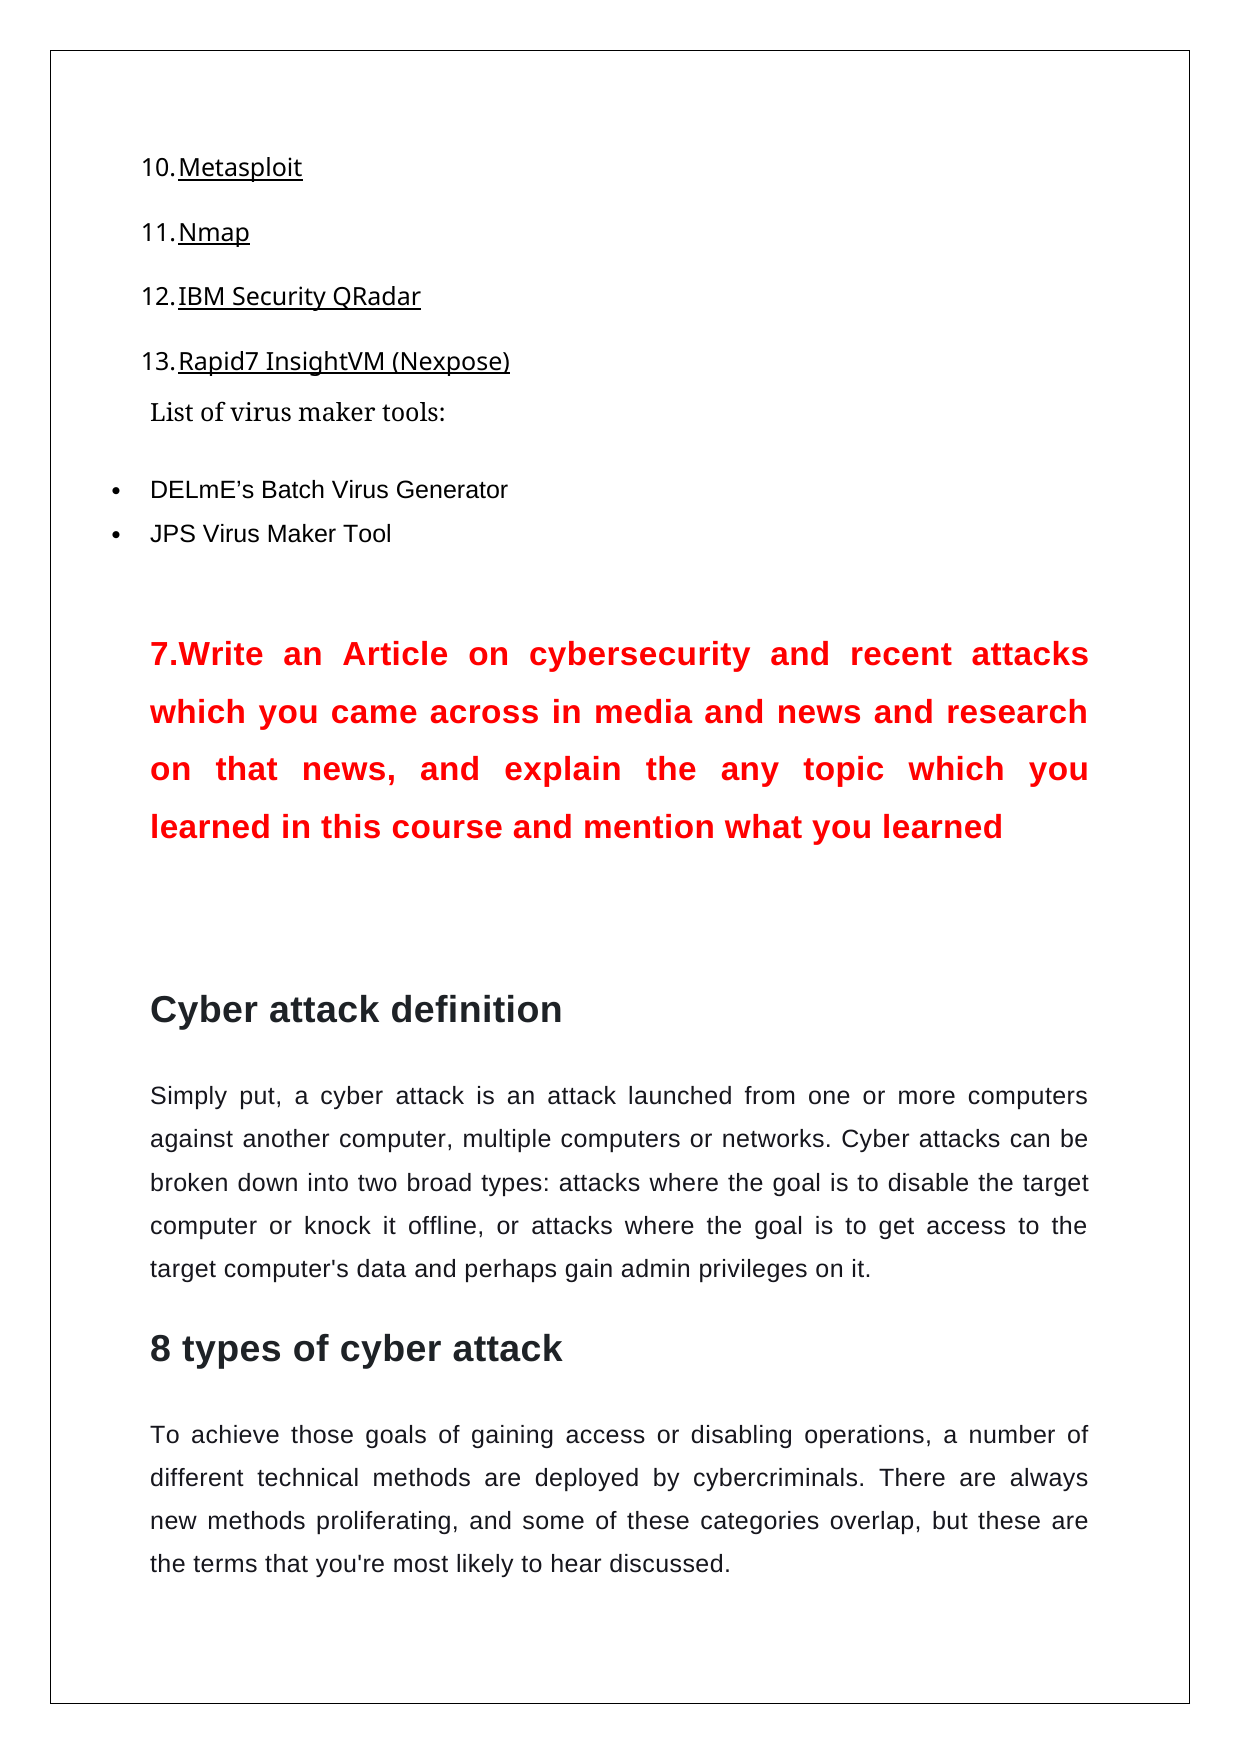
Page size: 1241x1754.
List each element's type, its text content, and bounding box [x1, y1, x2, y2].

list Metasploit [141, 150, 1090, 184]
list DELmE’s Batch Virus Generator [112, 476, 1090, 504]
list Rapid7 InsightVM (Nexpose) [141, 343, 1090, 377]
list JPS Virus Maker Tool [112, 519, 1090, 547]
subtitle 7.Write an Article on cybersecurity and recent attacks which you came across in media and news and research on that news, and explain the any topic which you learned in this course and mention what you learned [150, 634, 1090, 845]
subtitle Cyber attack definition [150, 987, 1090, 1031]
text Simply put, a cyber attack is an attack launched from one or more computers against another computer, multiple computers or networks. Cyber attacks can be broken down into two broad types: attacks where the goal is to disable the target computer or knock it offline, or attacks where the goal is to get access to the target computer's data and perhaps gain admin privileges on it. [150, 1081, 1090, 1283]
subtitle 8 types of cyber attack [150, 1326, 1090, 1369]
list IBM Security QRadar [141, 279, 1090, 313]
text List of virus maker tools: [150, 394, 1090, 428]
list Nmap [141, 214, 1090, 248]
text To achieve those goals of gaining access or disabling operations, a number of different technical methods are deployed by cybercriminals. There are always new methods proliferating, and some of these categories overlap, but these are the terms that you're most likely to hear discussed. [150, 1420, 1090, 1578]
